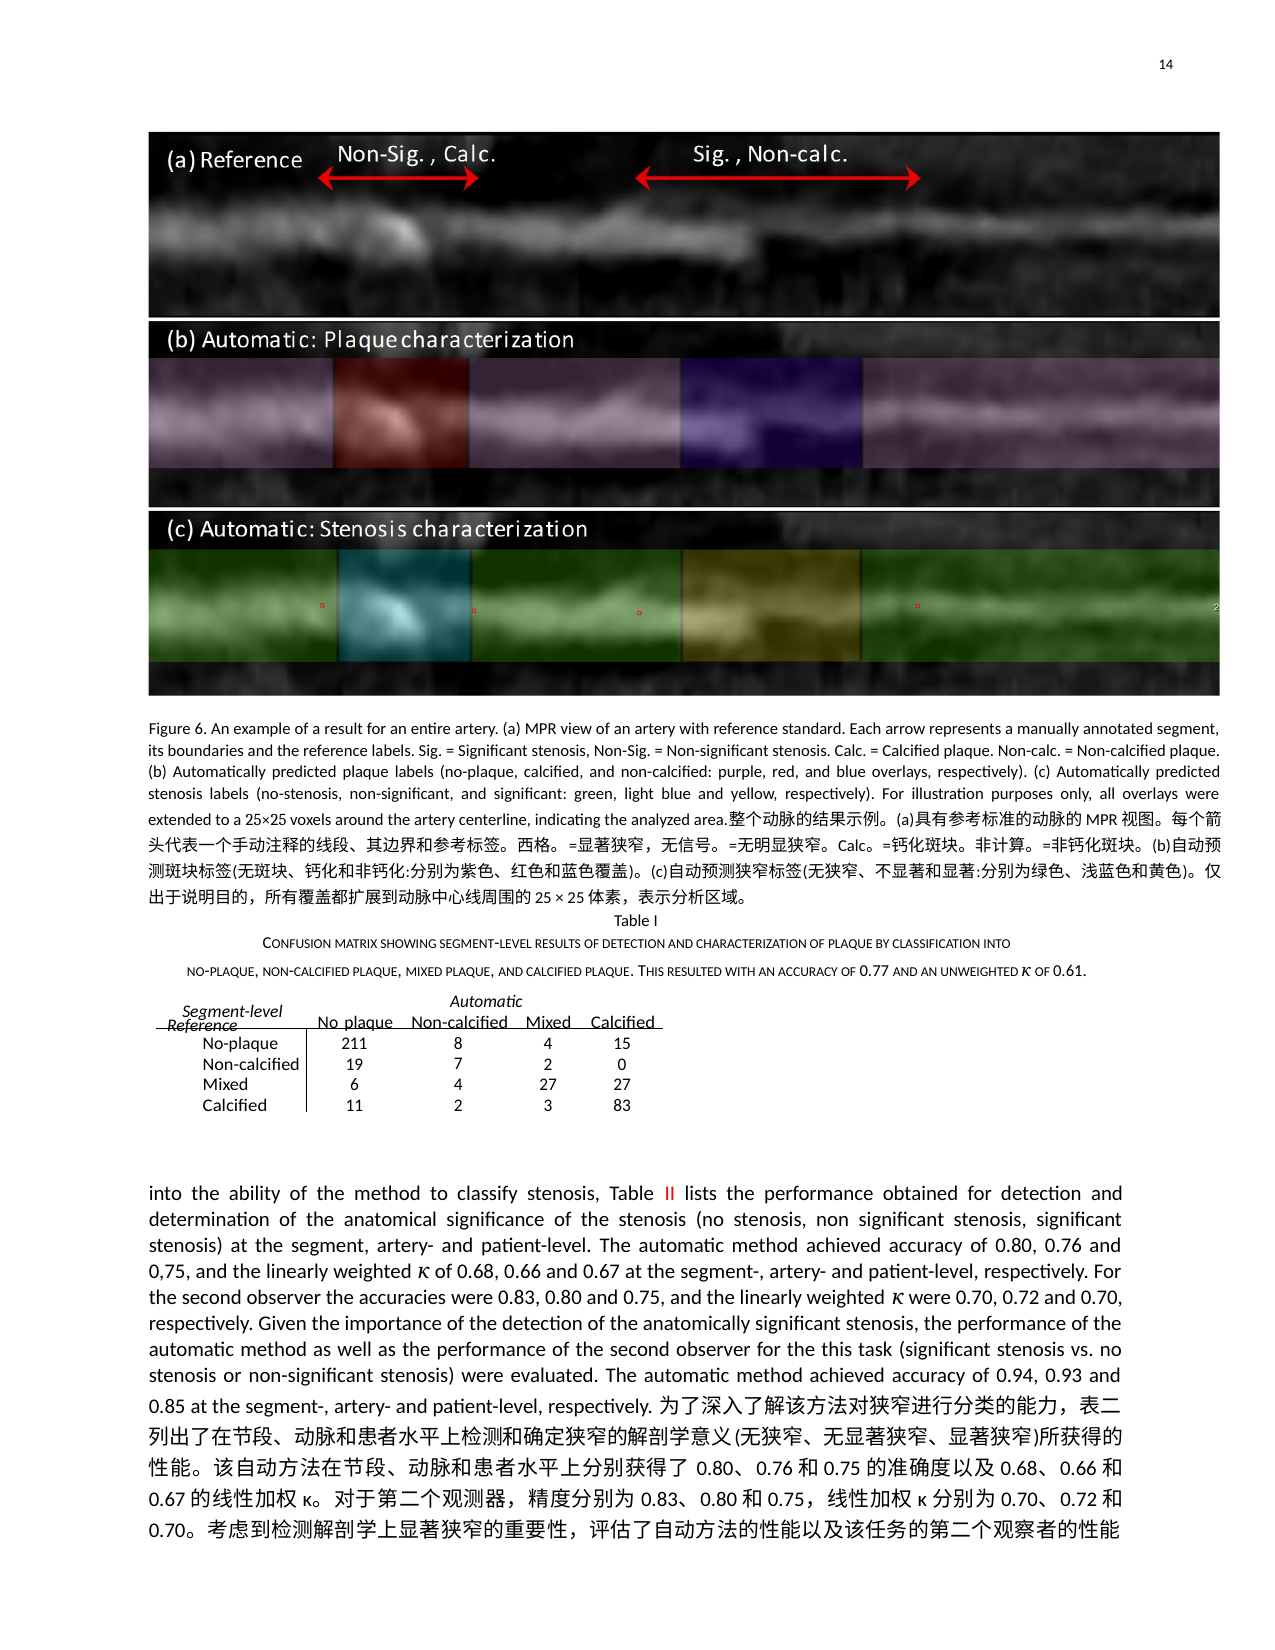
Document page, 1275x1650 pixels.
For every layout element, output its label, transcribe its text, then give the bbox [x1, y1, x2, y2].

text Table I [148, 910, 1123, 931]
text CONFUSION MATRIX SHOWING SEGMENT-LEVEL RESULTS OF DETECTION AND CHARACTERIZATION OF PLAQUE BY CLASSIFICATION INTO [148, 933, 1125, 953]
table_header Figure 6. An example of a result for an entire artery. (a) MPR view of an artery with reference standard. Each arrow represents a manually annotated segment, its boundaries and the reference labels. Sig. = Significant stenosis, Non-Sig. = Non-significant stenosis. Calc. = Calcified plaque. Non-calc. = Non-calcified plaque. (b) Automatically predicted plaque labels (no-plaque, calcified, and non-calcified: purple, red, and blue overlays, respectively). (c) Automatically predicted stenosis labels (no-stenosis, non-significant, and significant: green, light blue and yellow, respectively). For illustration purposes only, all overlays were extended to a 25×25 voxels around the artery centerline, indicating the analyzed area.整个动脉的结果示例。(a)具有参考标准的动脉的MPR视图。每个箭头代表一个手动注释的线段、其边界和参考标签。西格。=显著狭窄，无信号。=无明显狭窄。Calc。=钙化斑块。非计算。=非钙化斑块。(b)自动预测斑块标签(无斑块、钙化和非钙化:分别为紫色、红色和蓝色覆盖)。(c)自动预测狭窄标签(无狭窄、不显著和显著:分别为绿色、浅蓝色和黄色)。仅出于说明目的，所有覆盖都扩展到动脉中心线周围的25 × 25体素，表示分析区域。 [149, 126, 1221, 910]
picture [148, 126, 1220, 696]
text NO-PLAQUE, NON-CALCIFIED PLAQUE, MIXED PLAQUE, AND CALCIFIED PLAQUE. THIS RESULTED WITH AN ACCURACY OF 0.77 AND AN UNWEIGHTED κ OF 0.61. [148, 960, 1125, 981]
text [148, 1180, 1123, 1543]
